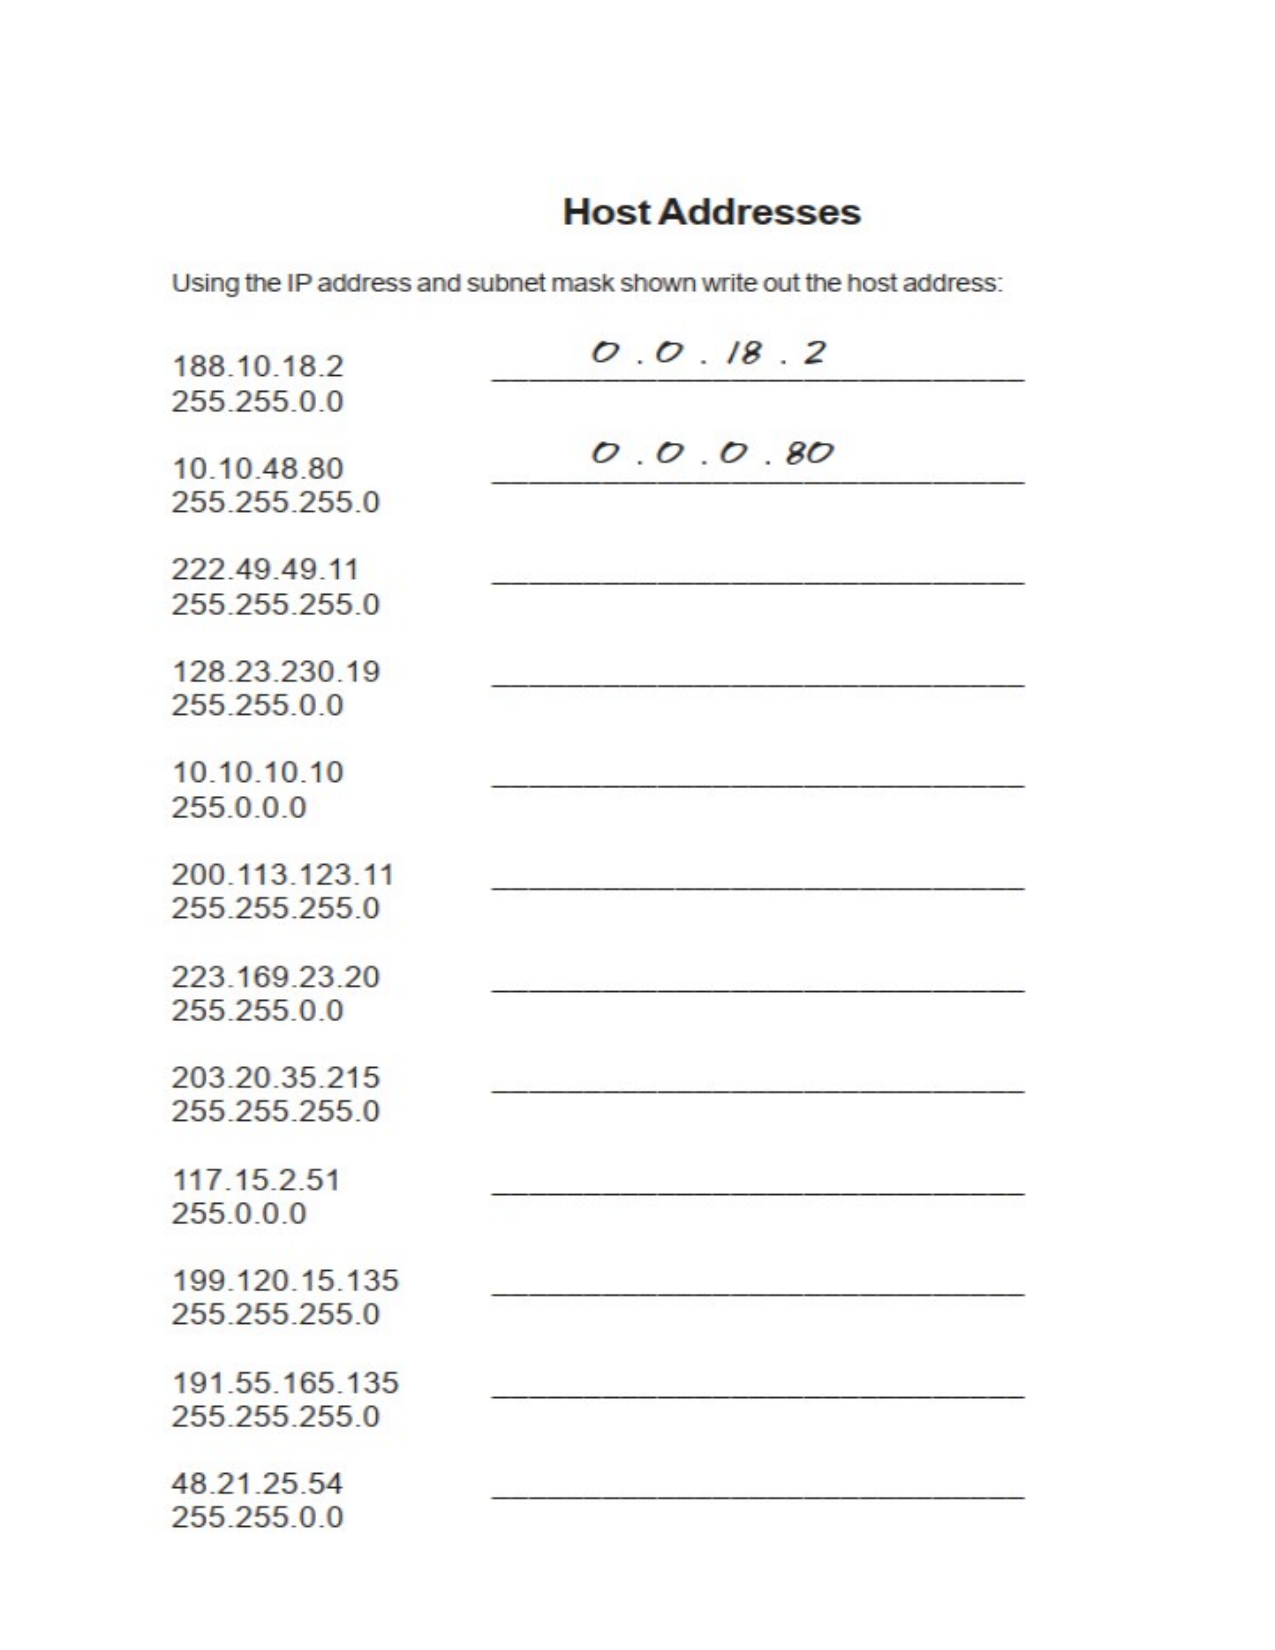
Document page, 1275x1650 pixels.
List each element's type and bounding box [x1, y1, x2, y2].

picture [150, 150, 1199, 1563]
